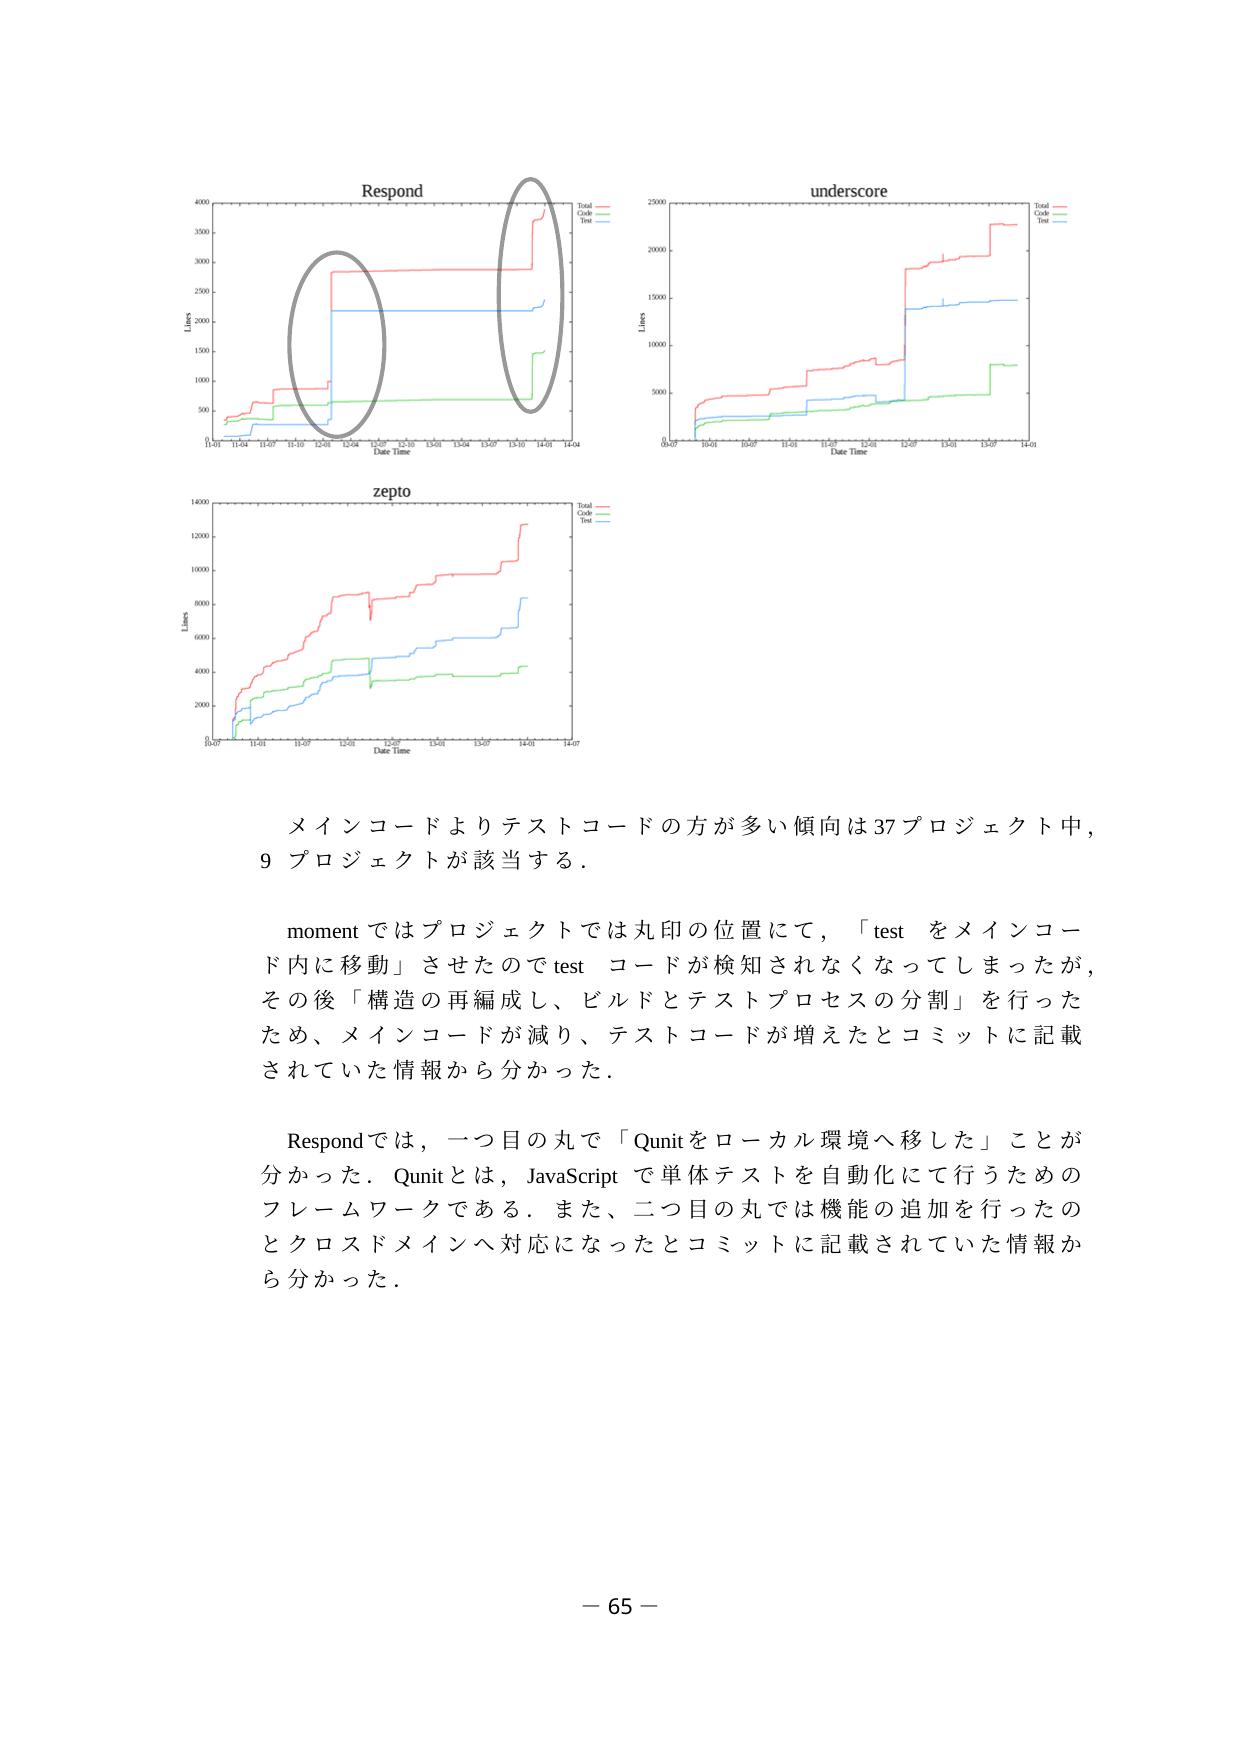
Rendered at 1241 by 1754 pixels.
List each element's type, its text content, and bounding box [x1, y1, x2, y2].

picture [172, 178, 616, 457]
text メインコードよりテストコードの方が多い傾向は37プロジェクト中，9プロジェクトが該当する． [241, 807, 1087, 877]
picture [172, 478, 616, 756]
text Respondでは，一つ目の丸で「Qunitをローカル環境へ移した」ことが分かった．Qunitとは，JavaScriptで単体テストを自動化にて行うためのフレームワークである．また、二つ目の丸では機能の追加を行ったのとクロスドメインへ対応になったとコミットに記載されていた情報から分かった． [241, 1121, 1087, 1296]
picture [629, 178, 1073, 457]
text momentではプロジェクトでは丸印の位置にて，「testをメインコード内に移動」させたのでtestコードが検知されなくなってしまったが，その後「構造の再編成し、ビルドとテストプロセスの分割」を行ったため、メインコードが減り、テストコードが増えたとコミットに記載されていた情報から分かった． [241, 912, 1087, 1086]
